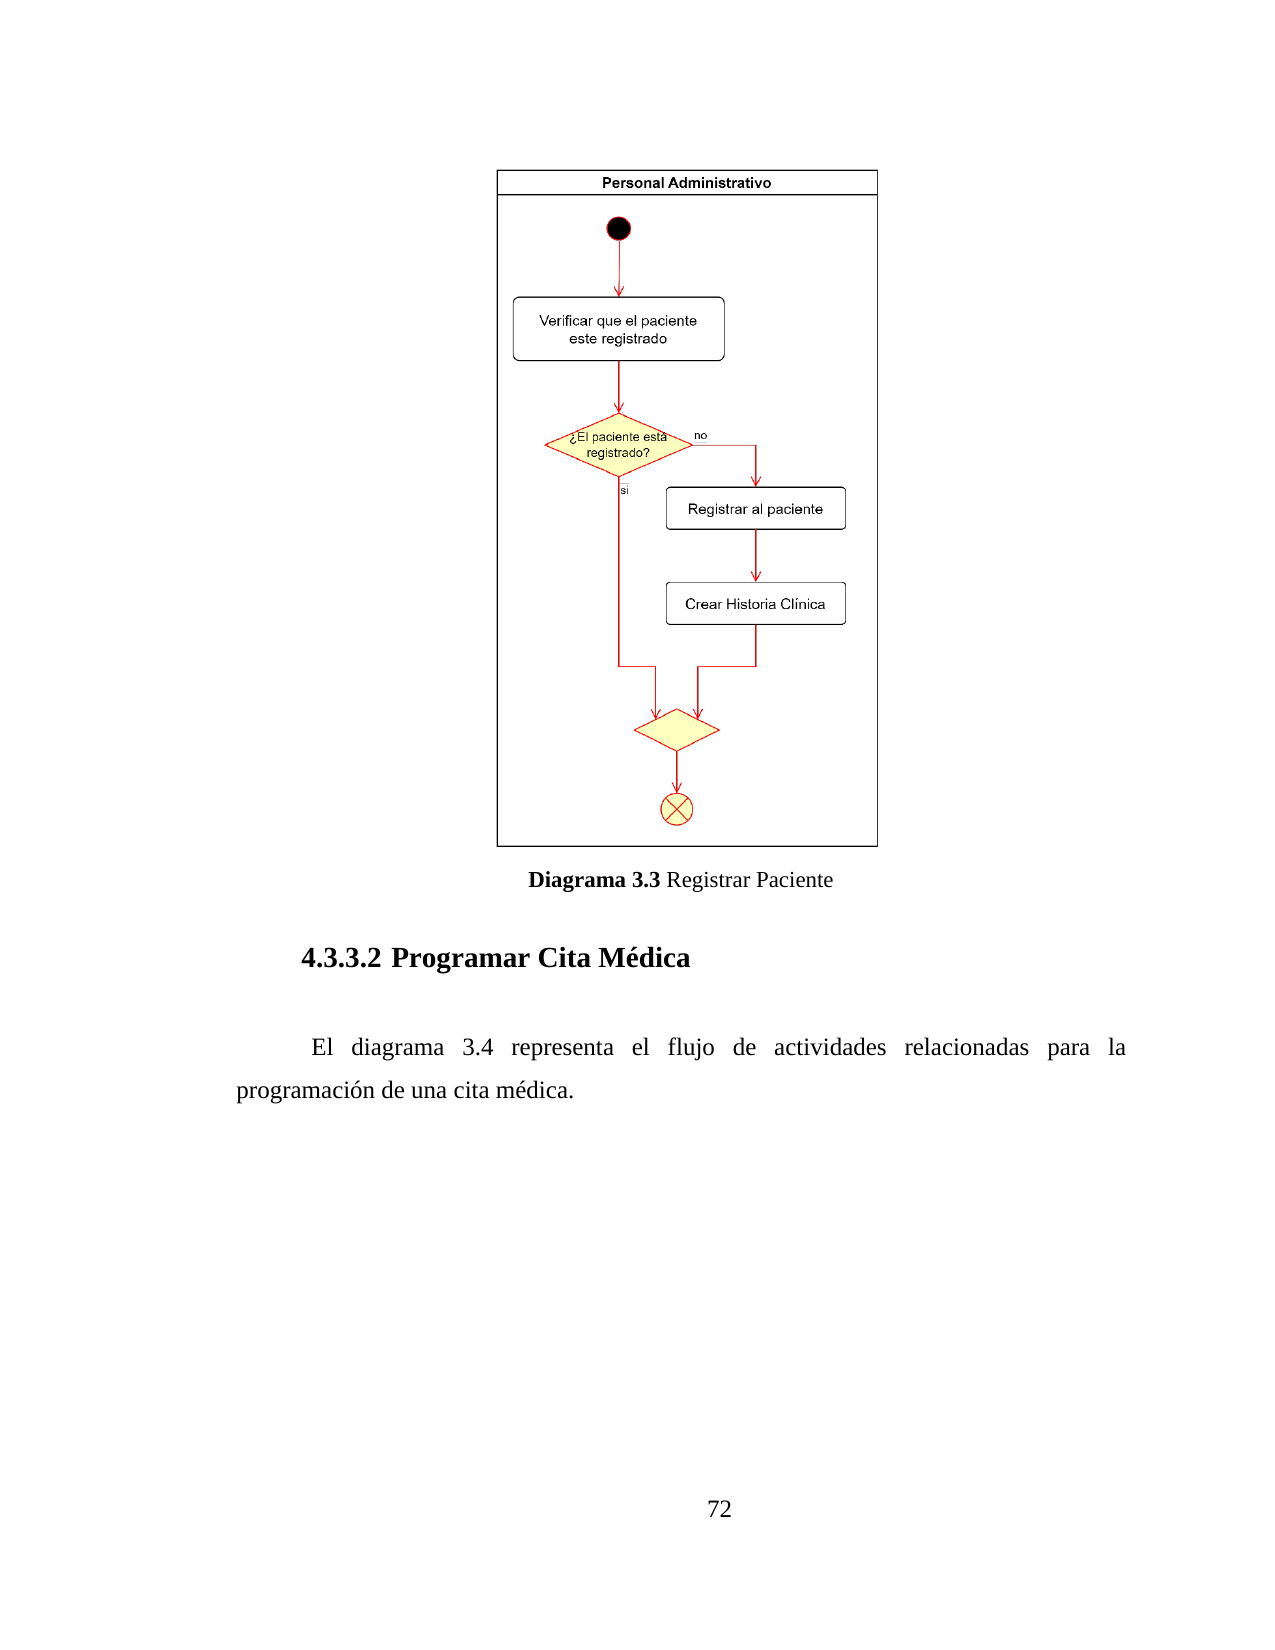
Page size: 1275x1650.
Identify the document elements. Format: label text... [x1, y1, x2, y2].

text El diagrama 3.4 representa el flujo de actividades relacionadas para la programación de una cita médica. [236, 1032, 1127, 1104]
subtitle Programar Cita Médica [236, 940, 1127, 973]
picture [486, 159, 888, 858]
